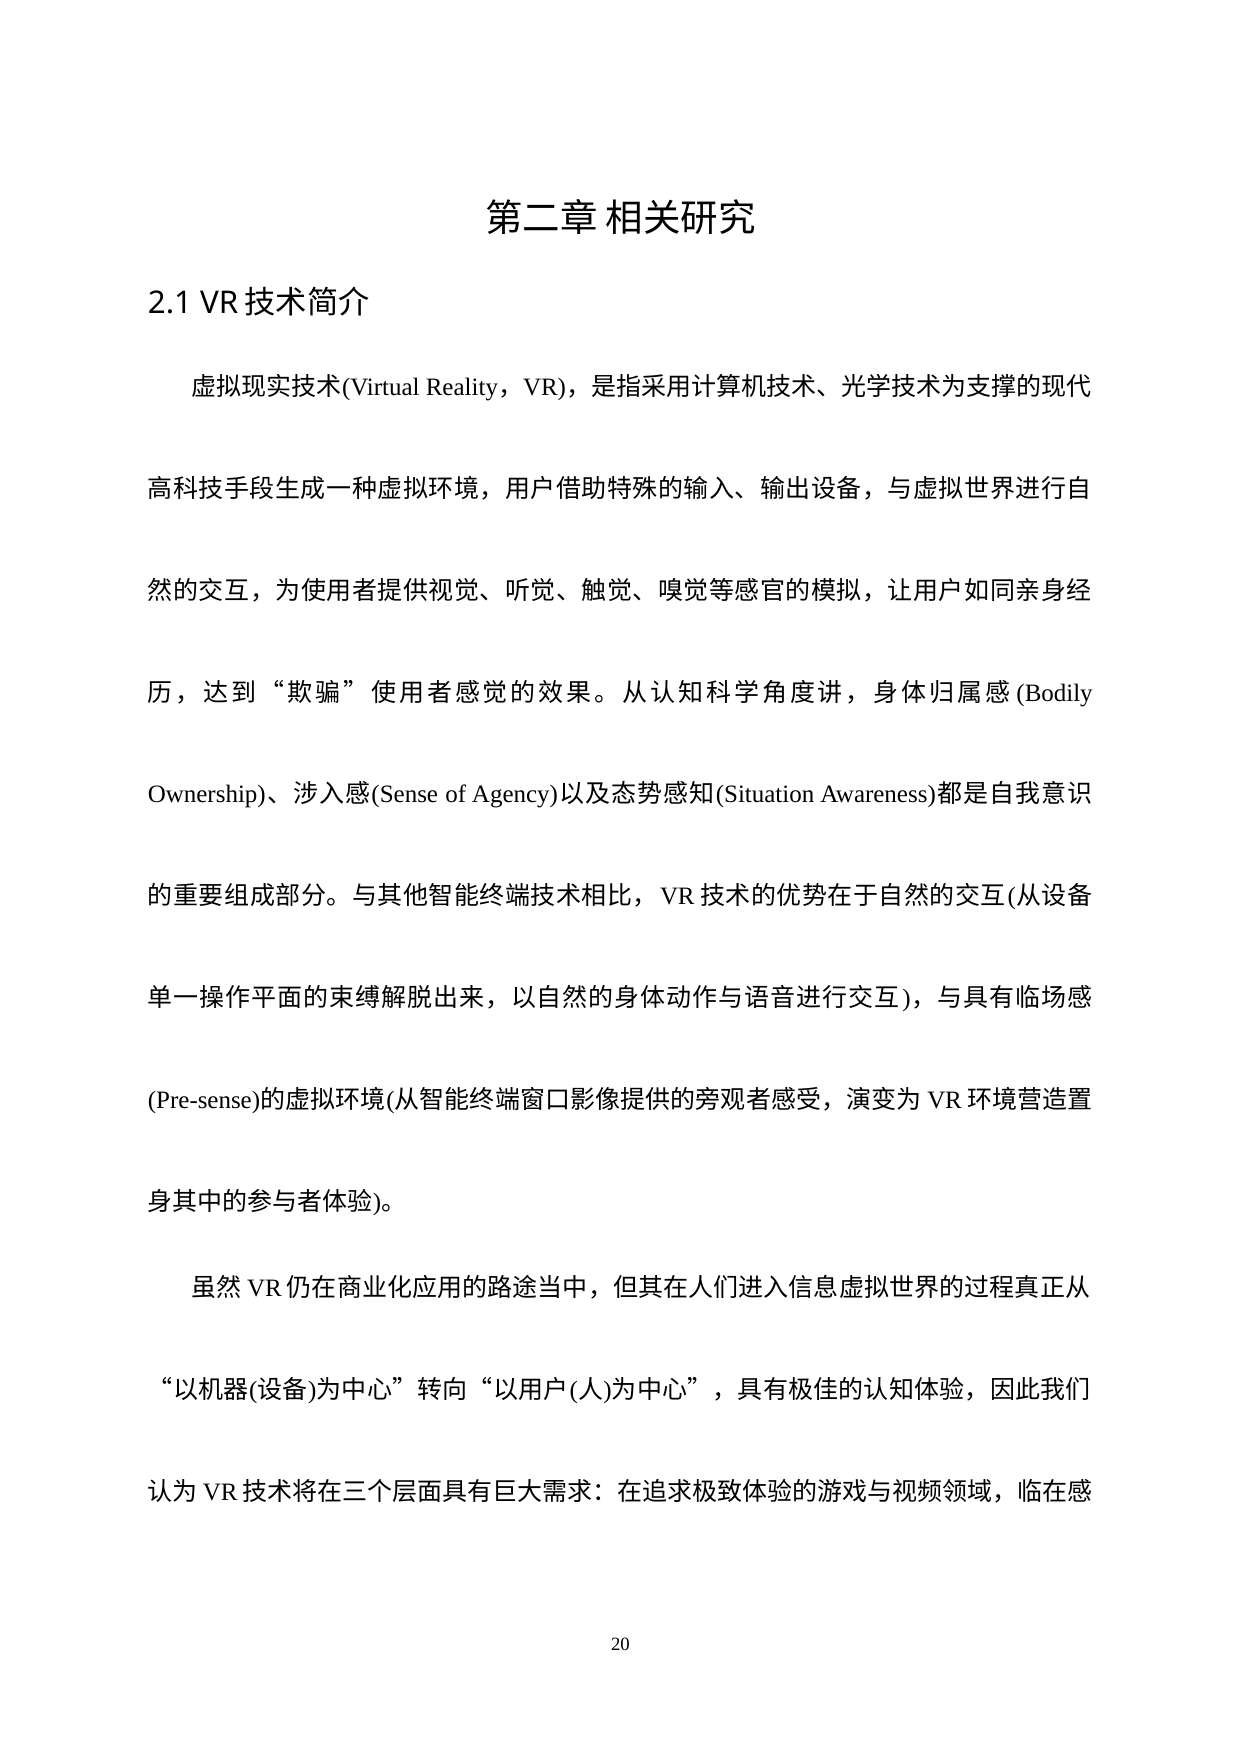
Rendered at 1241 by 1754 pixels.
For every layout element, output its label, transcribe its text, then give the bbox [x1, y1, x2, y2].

text 虚拟现实技术(Virtual Reality，VR)，是指采用计算机技术、光学技术为支撑的现代高科技手段生成一种虚拟环境，用户借助特殊的输入、输出设备，与虚拟世界进行自然的交互，为使用者提供视觉、听觉、触觉、嗅觉等感官的模拟，让用户如同亲身经历，达到“欺骗”使用者感觉的效果。从认知科学角度讲，身体归属感(Bodily Ownership)、涉入感(Sense of Agency)以及态势感知(Situation Awareness)都是自我意识的重要组成部分。与其他智能终端技术相比，VR技术的优势在于自然的交互(从设备单一操作平面的束缚解脱出来，以自然的身体动作与语音进行交互)，与具有临场感(Pre-sense)的虚拟环境(从智能终端窗口影像提供的旁观者感受，演变为VR环境营造置身其中的参与者体验)。 [148, 351, 1092, 1233]
subtitle 第二章 相关研究 [148, 181, 1092, 249]
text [148, 1252, 1092, 1523]
subtitle 2.1 VR技术简介 [148, 266, 1092, 334]
